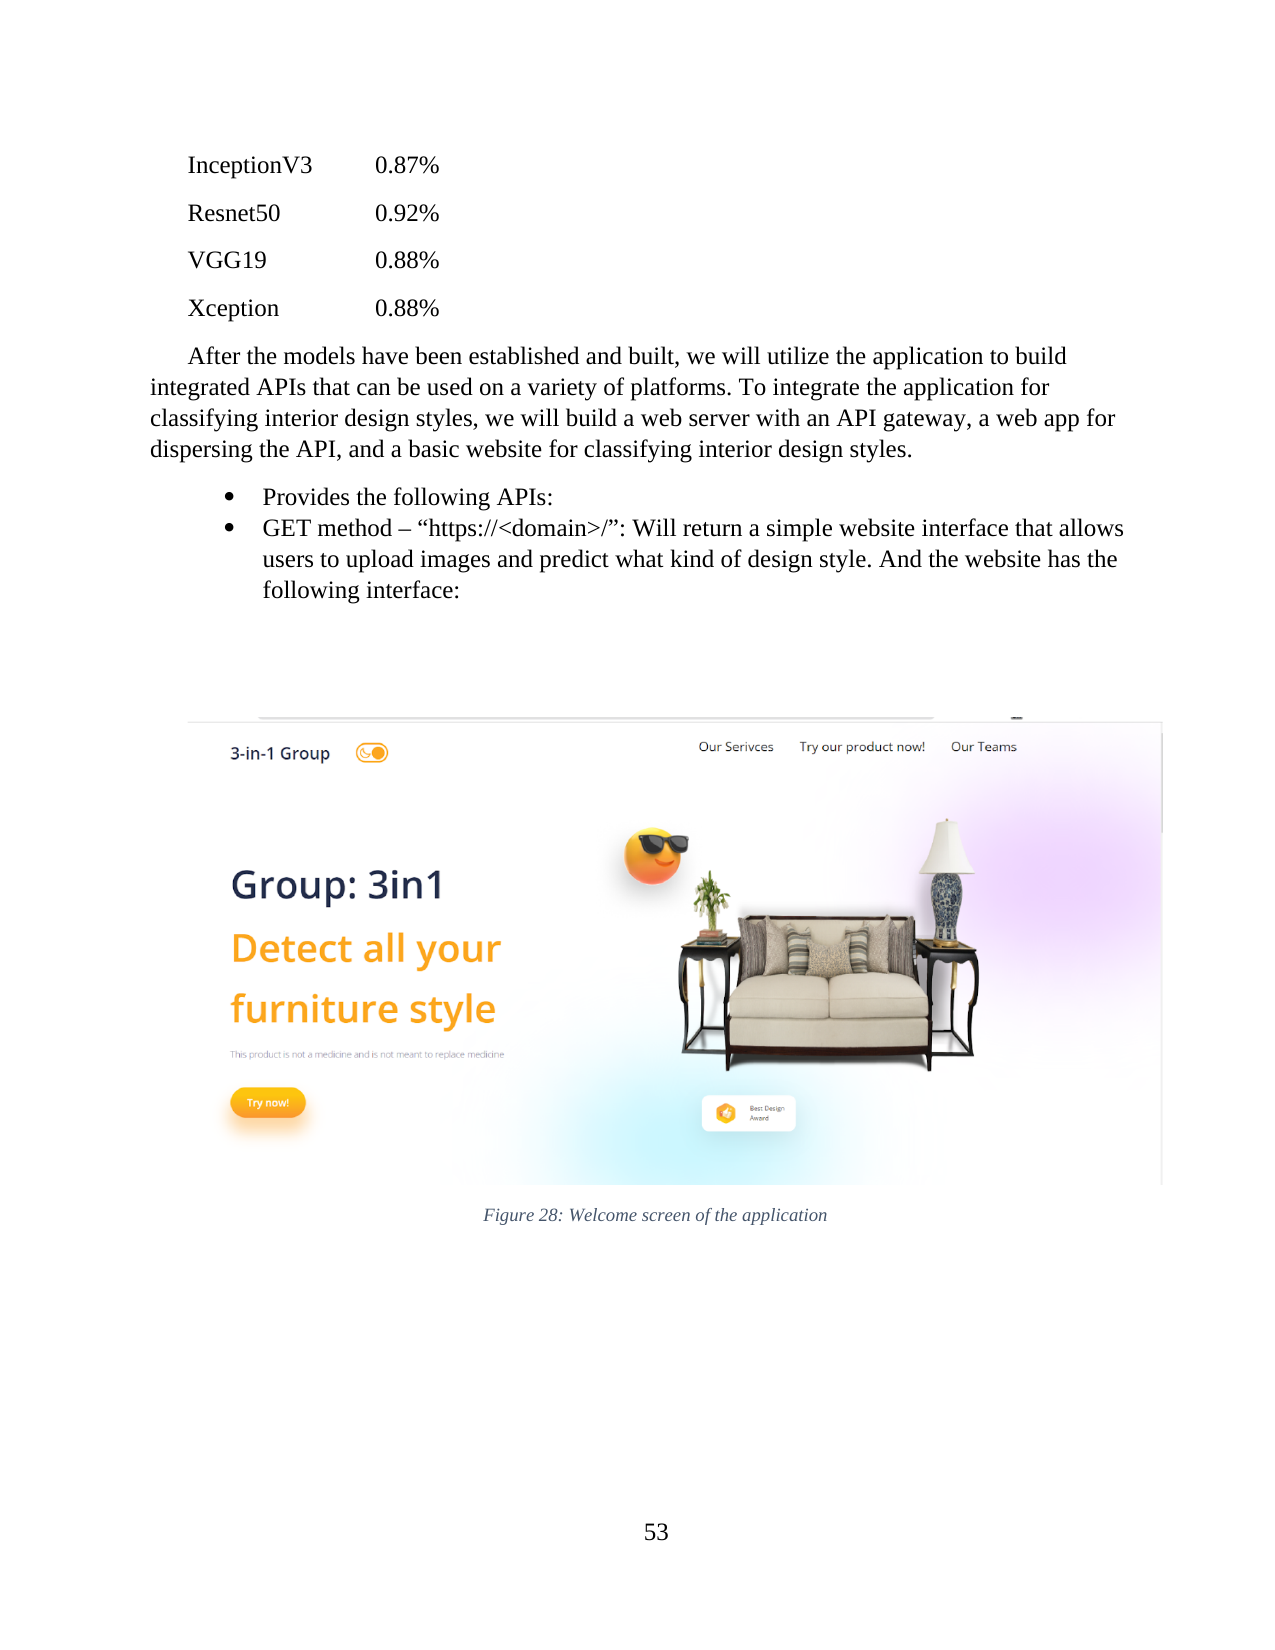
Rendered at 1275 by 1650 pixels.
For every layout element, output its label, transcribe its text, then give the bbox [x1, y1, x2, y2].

text InceptionV3 0.87% [150, 150, 1125, 179]
text Figure 28: Welcome screen of the application [150, 1204, 1125, 1226]
text Resnet50 0.92% [150, 198, 1125, 226]
picture [187, 717, 1163, 1185]
text VGG19 0.88% [150, 245, 1125, 274]
list GET method – “https://<domain>/”: Will return a simple website interface that allows users to upload images and predict what kind of design style. And the website has the following interface: [225, 513, 1125, 603]
text Xception 0.88% [150, 293, 1125, 322]
list Provides the following APIs: [225, 482, 1125, 510]
text After the models have been established and built, we will utilize the application to build integrated APIs that can be used on a variety of platforms. To integrate the application for classifying interior design styles, we will build a web server with an API gateway, a web app for dispersing the API, and a basic website for classifying interior design styles. [150, 341, 1125, 463]
